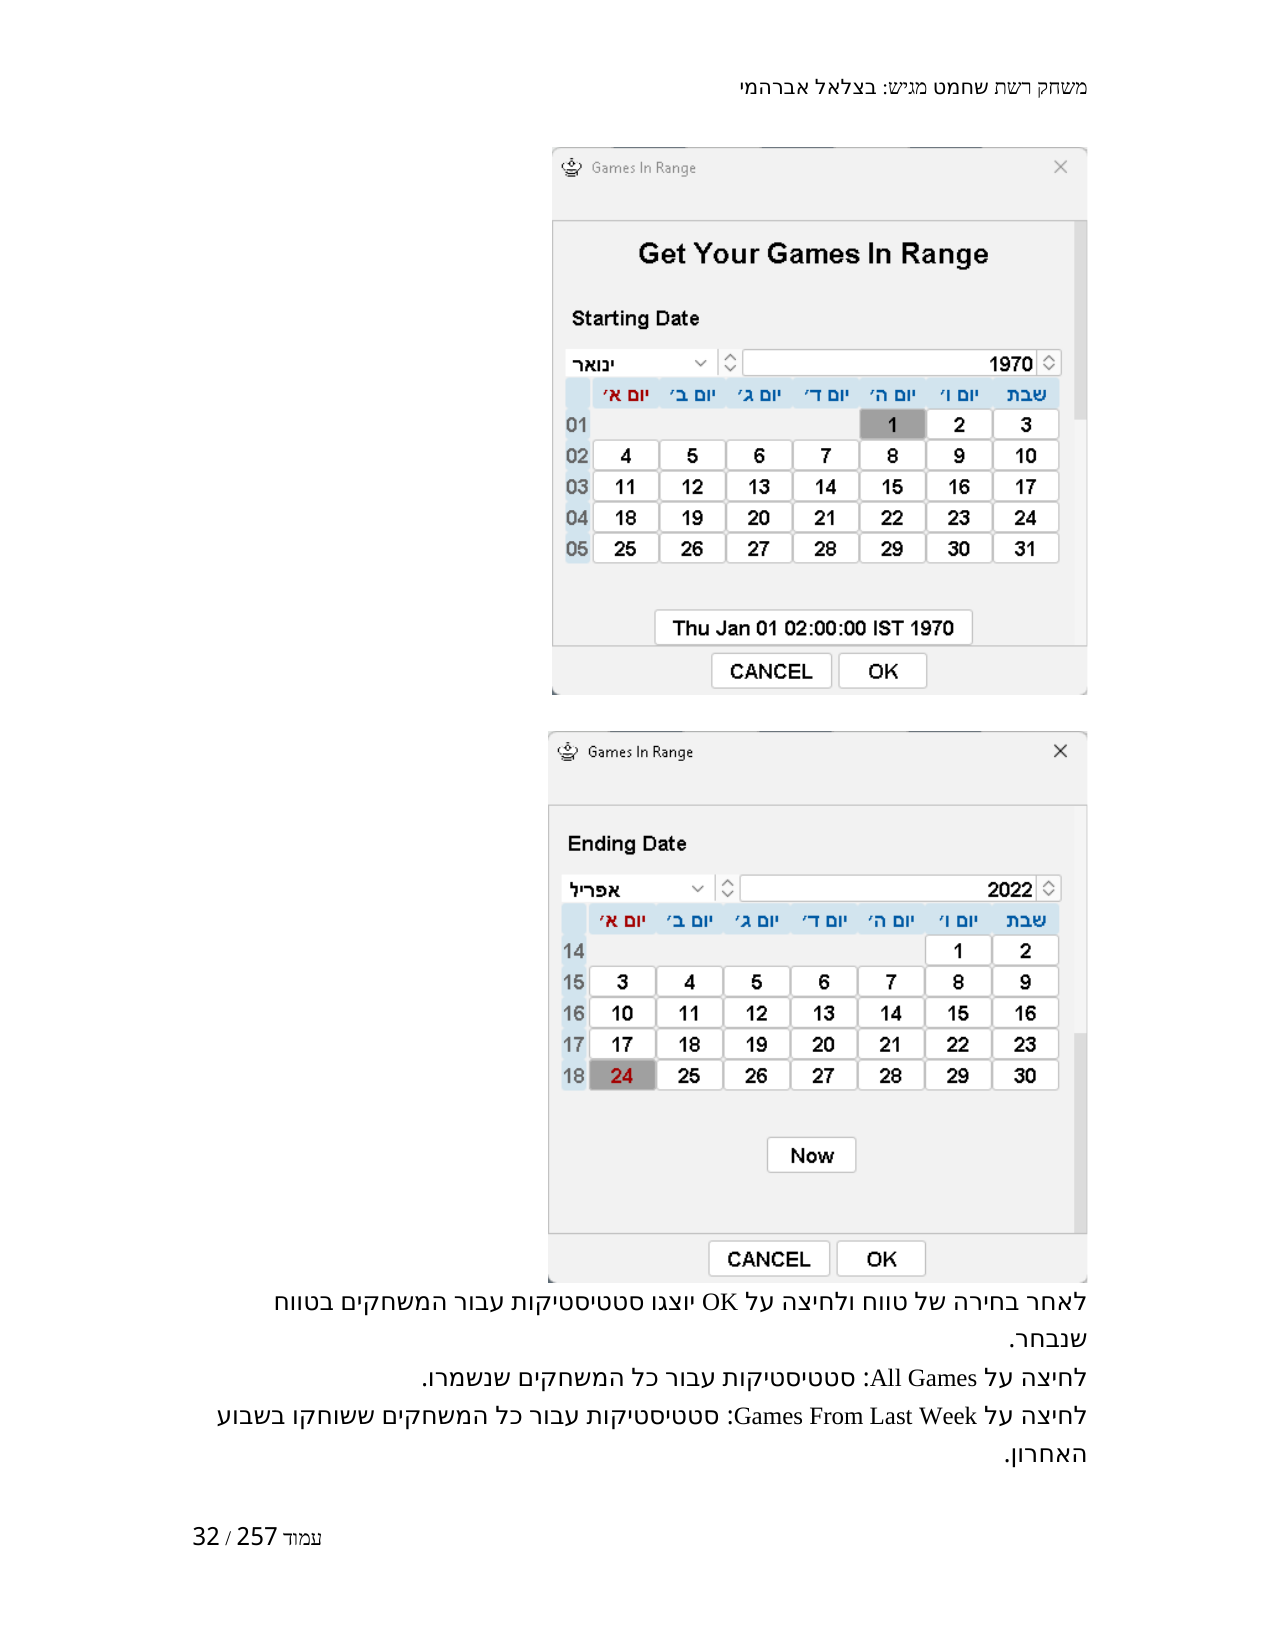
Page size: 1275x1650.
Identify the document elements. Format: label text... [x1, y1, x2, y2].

text לחיצה על Games From Last Week: סטטיסטיקות עבור כל המשחקים ששוחקו בשבוע האחרון. [187, 1401, 1087, 1472]
picture [552, 147, 1088, 695]
picture [548, 731, 1088, 1283]
text לאחר בחירה של טווח ולחיצה על OK יוצגו סטטיסטיקות עבור המשחקים בטווח שנבחר. [187, 1287, 1087, 1358]
text לחיצה על All Games: סטטיסטיקות עבור כל המשחקים שנשמרו. [187, 1363, 1087, 1396]
